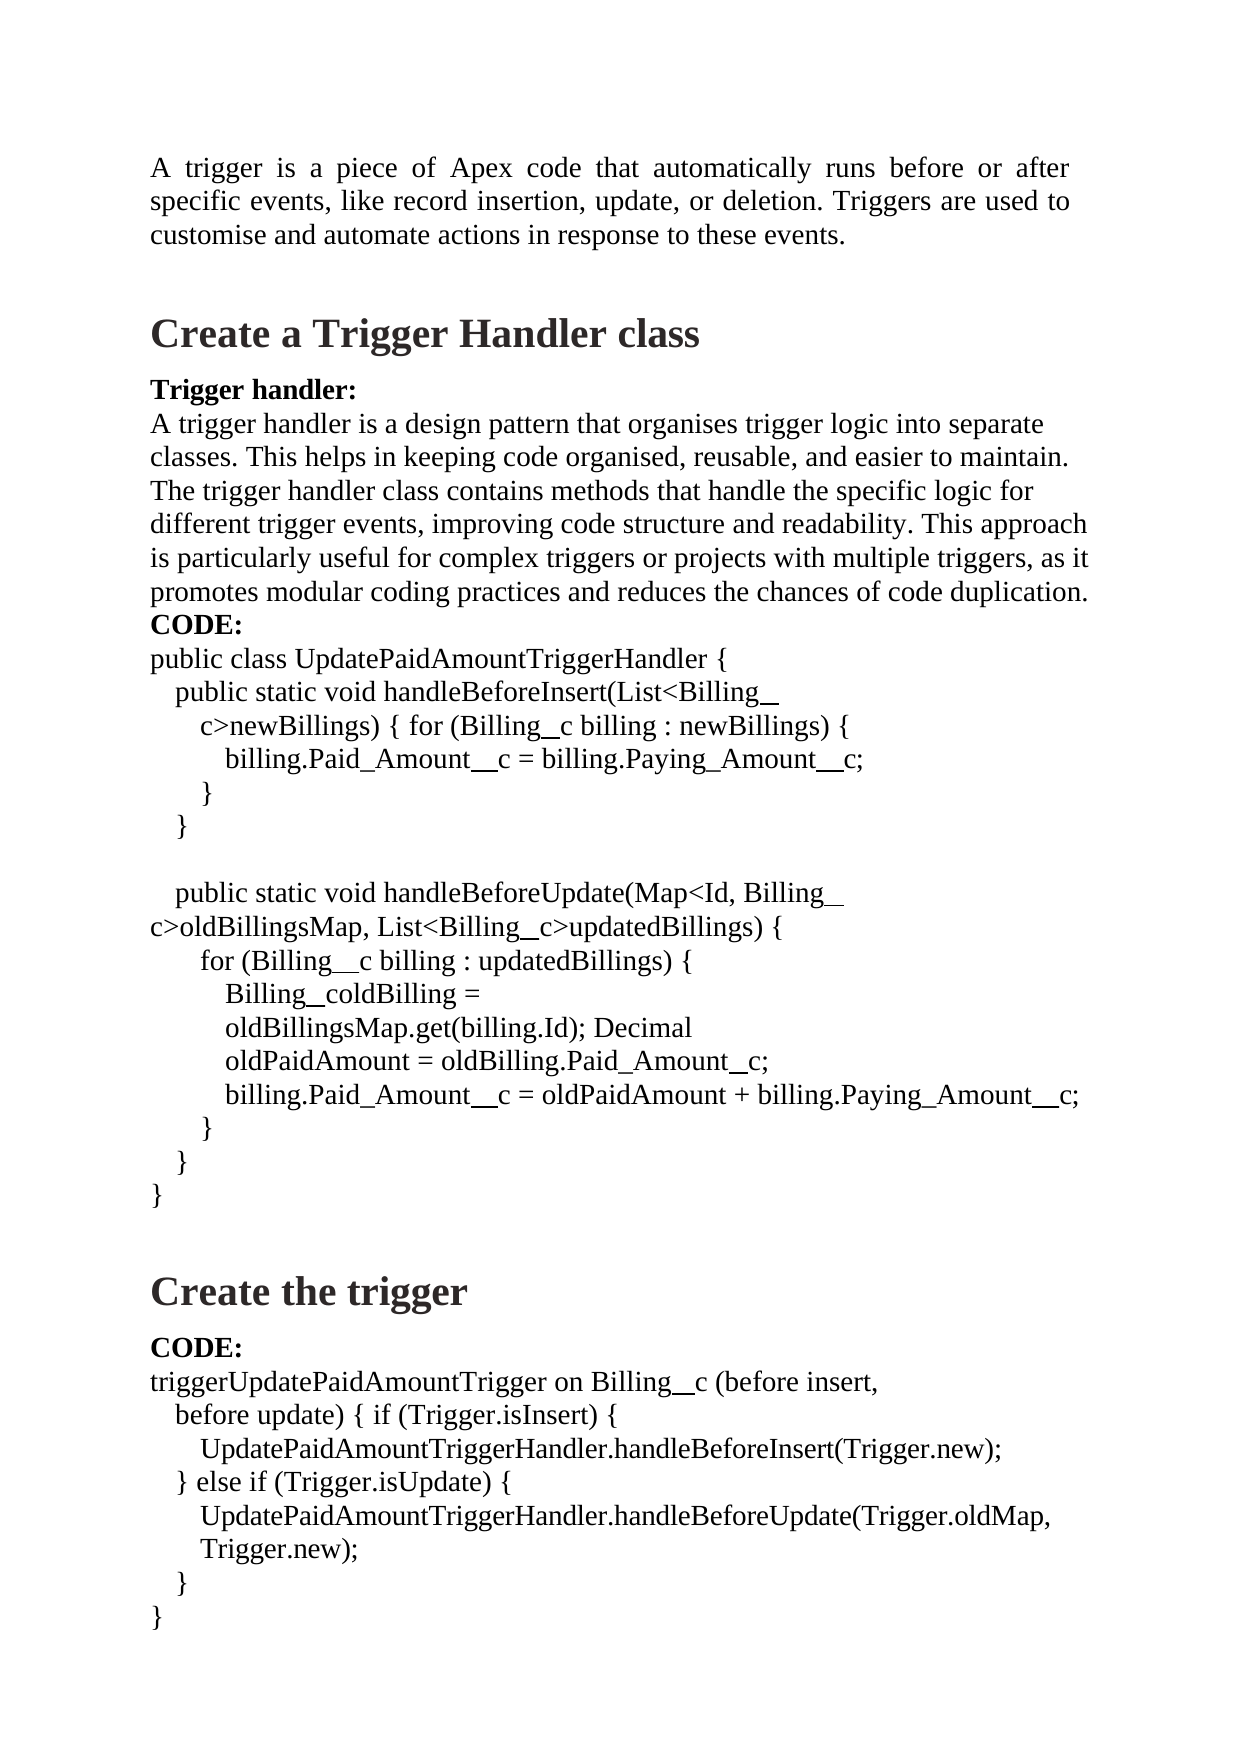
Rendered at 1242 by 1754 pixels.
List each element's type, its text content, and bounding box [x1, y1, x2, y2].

text } [175, 1144, 1138, 1177]
subtitle CODE: [150, 1330, 1138, 1364]
text } [200, 1110, 1138, 1144]
text billing.Paid_Amount c = oldPaidAmount + billing.Paying_Amount c; [225, 1077, 1138, 1110]
text A trigger handler is a design pattern that organises trigger logic into separate classes. This helps in keeping code organised, reusable, and easier to maintain. The trigger handler class contains methods that handle the specific logic for different trigger events, improving code structure and readability. This approach is particularly useful for complex triggers or projects with multiple triggers, as it promotes modular coding practices and reduces the chances of code duplication. [150, 406, 1098, 607]
text public class UpdatePaidAmountTriggerHandler { [150, 641, 1138, 674]
text for (Billing c billing : updatedBillings) { [200, 943, 1138, 976]
text UpdatePaidAmountTriggerHandler.handleBeforeInsert(Trigger.new); [200, 1431, 1138, 1464]
text } [175, 808, 1138, 842]
text public static void handleBeforeInsert(List<Billing c>newBillings) { for (Billing c billing : newBillings) { [175, 674, 891, 741]
text billing.Paid_Amount c = billing.Paying_Amount c; [225, 741, 1138, 775]
text } [150, 1177, 1138, 1211]
subtitle Create a Trigger Handler class [150, 309, 1138, 357]
subtitle Create the trigger [150, 1267, 1138, 1315]
text public static void handleBeforeUpdate(Map<Id, Billing c>oldBillingsMap, List<Billing c>updatedBillings) { [150, 876, 1035, 943]
text Billing coldBilling = oldBillingsMap.get(billing.Id); Decimal oldPaidAmount = oldBilling.Paid_Amount c; [225, 976, 844, 1077]
text triggerUpdatePaidAmountTrigger on Billing c (before insert, before update) { if (Trigger.isInsert) { [150, 1364, 955, 1431]
subtitle CODE: [150, 607, 1138, 641]
text } [200, 775, 1138, 808]
text } [150, 1599, 1138, 1632]
text A trigger is a piece of Apex code that automatically runs before or after specific events, like record insertion, update, or deletion. Triggers are used to customise and automate actions in response to these events. [150, 150, 1070, 251]
text } else if (Trigger.isUpdate) { UpdatePaidAmountTriggerHandler.handleBeforeUpdate(Trigger.oldMap, Trigger.new); [175, 1464, 1138, 1565]
text } [175, 1565, 1138, 1599]
subtitle Trigger handler: [150, 372, 1138, 406]
